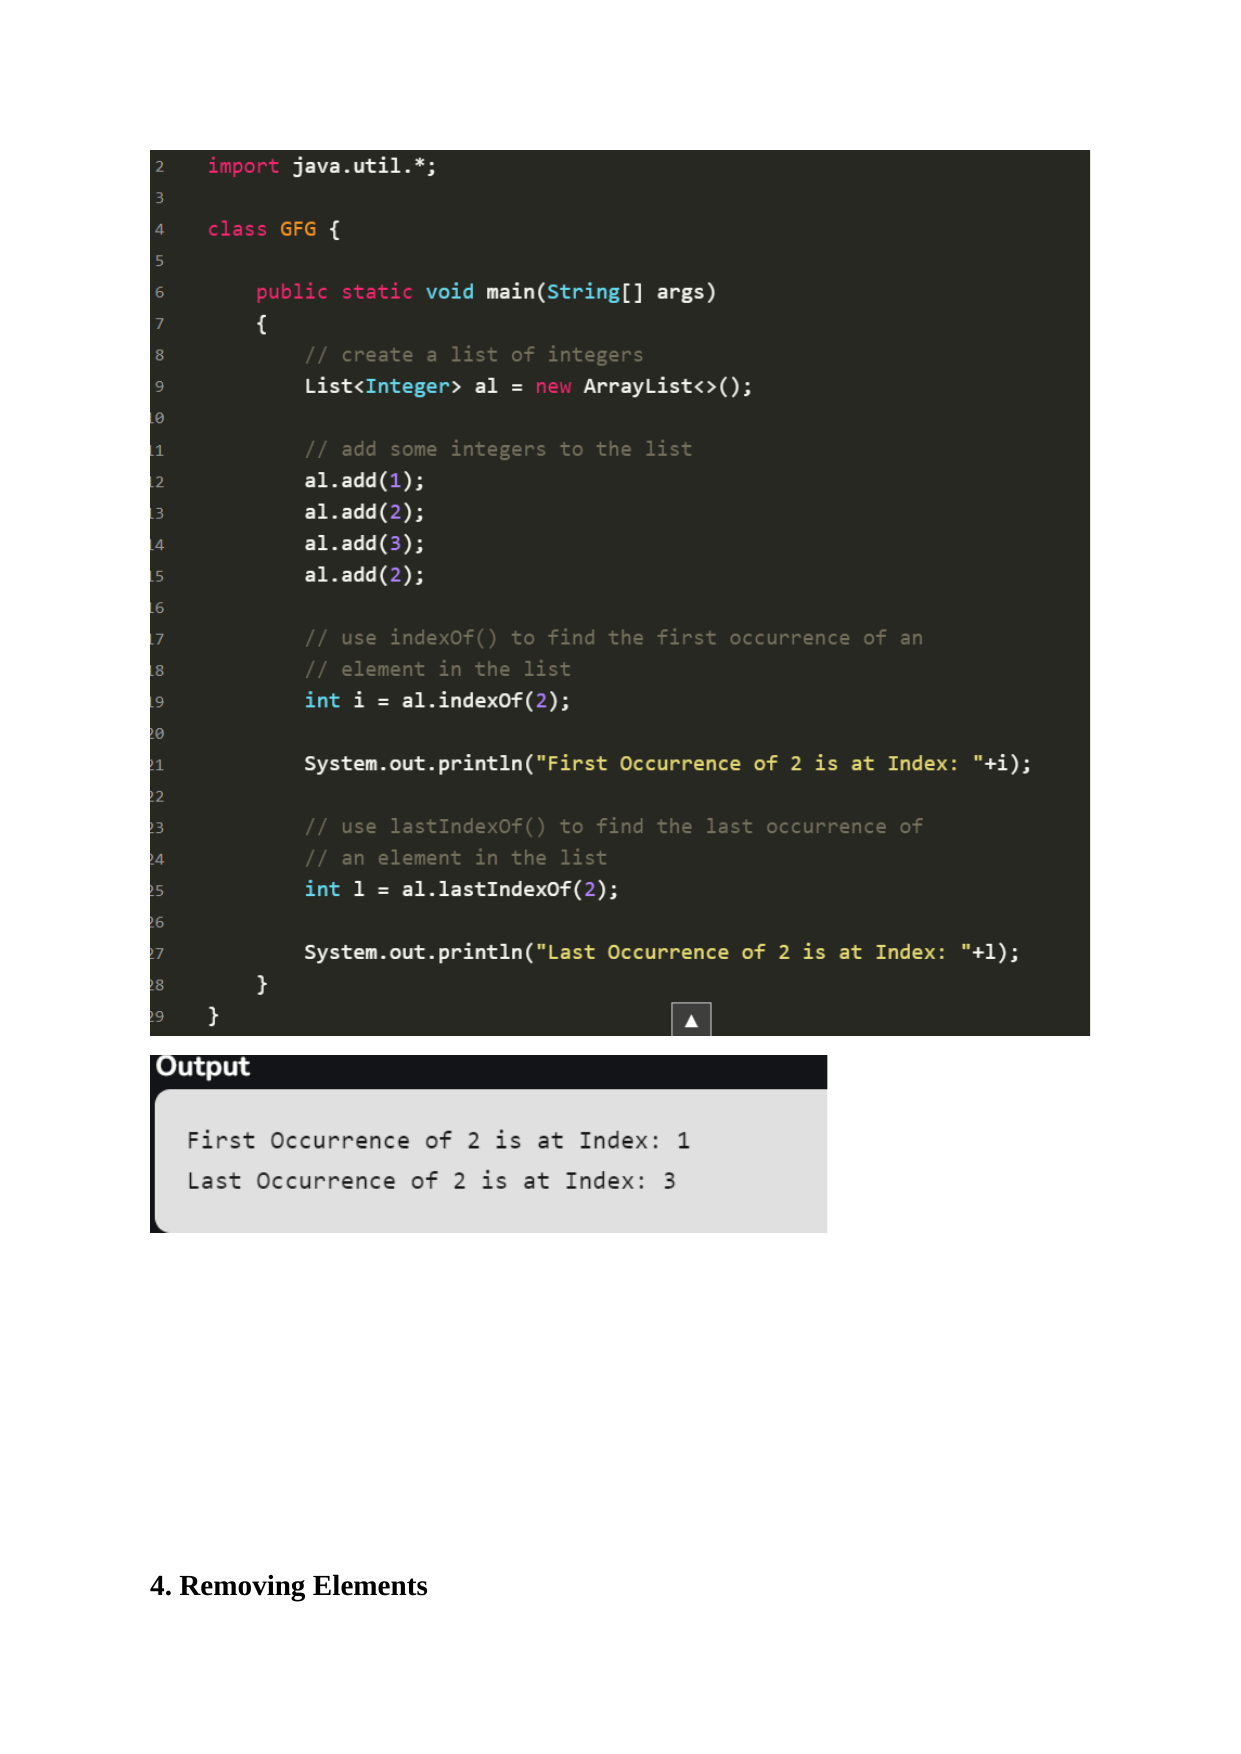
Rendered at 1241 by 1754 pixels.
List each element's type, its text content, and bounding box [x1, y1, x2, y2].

picture [150, 1055, 828, 1233]
picture [150, 150, 1091, 1036]
text 4. Removing Elements [150, 1568, 1090, 1602]
